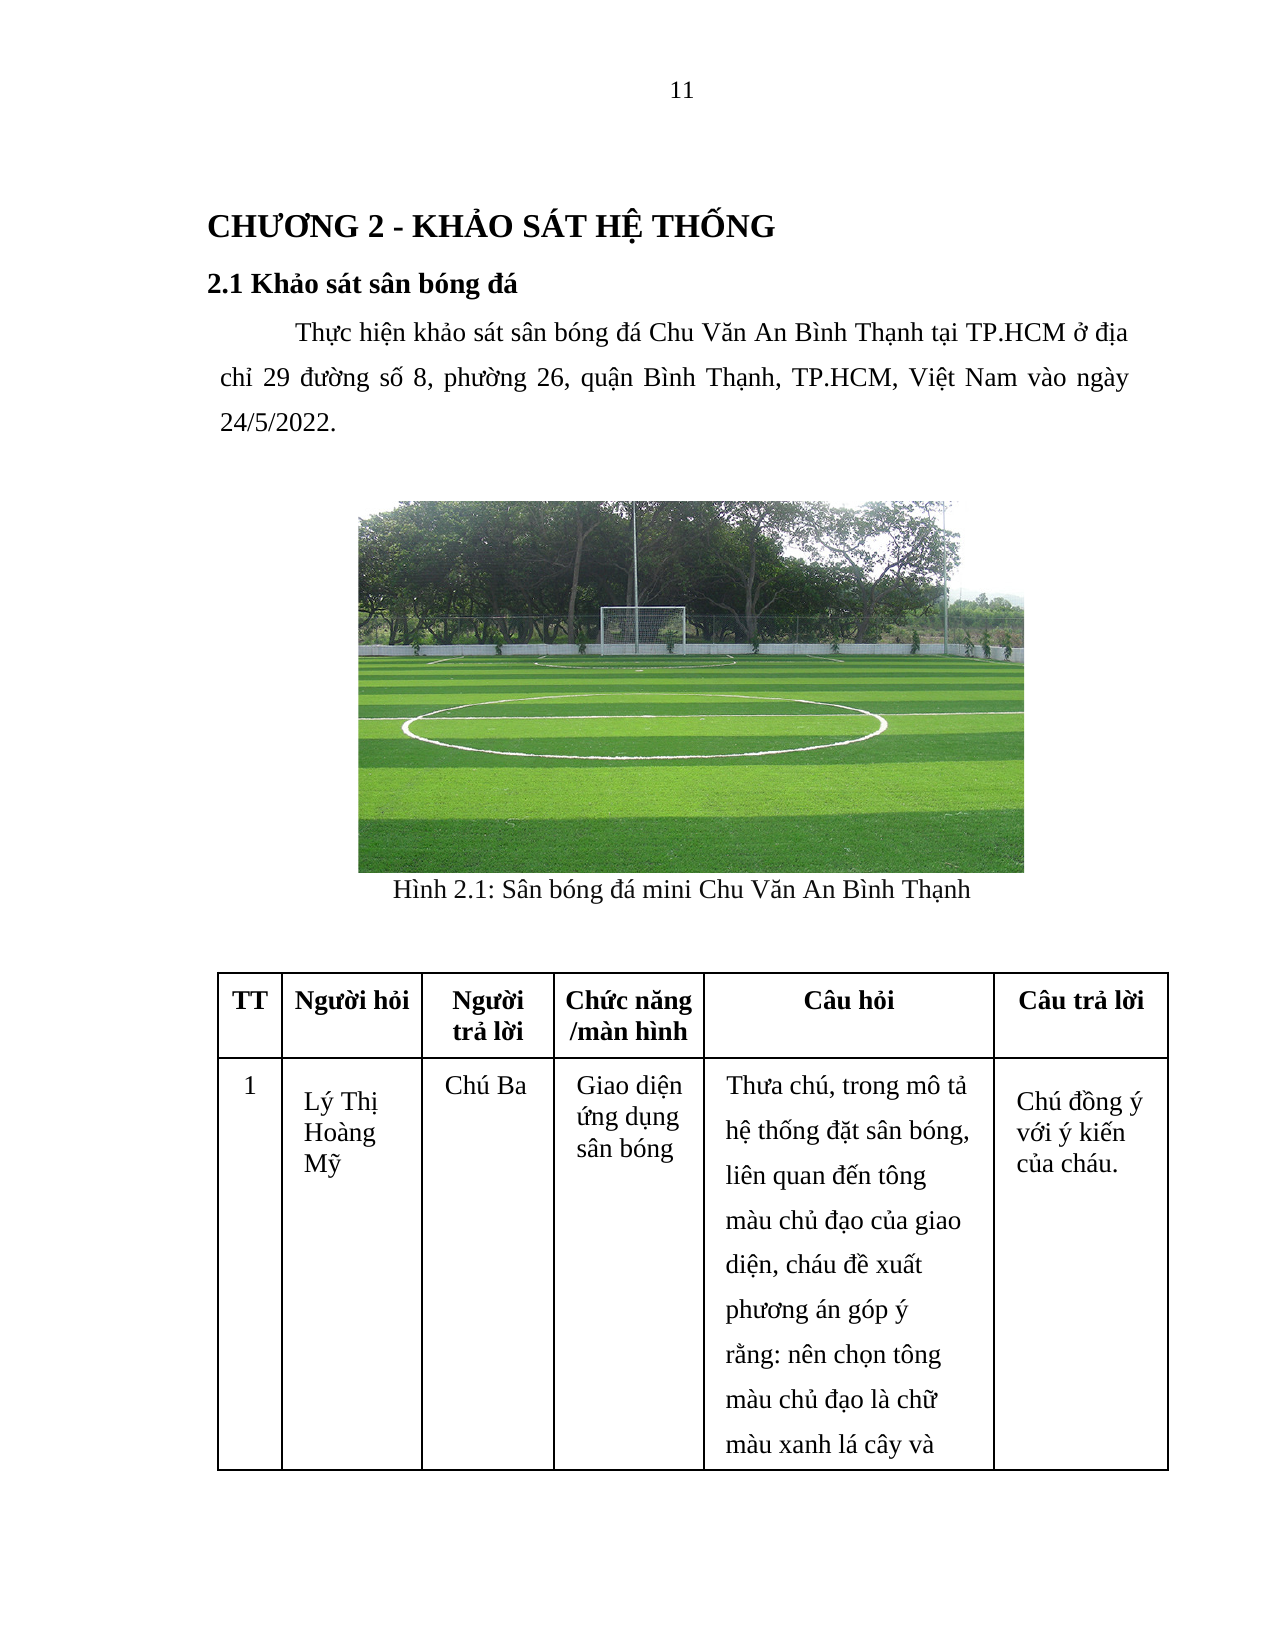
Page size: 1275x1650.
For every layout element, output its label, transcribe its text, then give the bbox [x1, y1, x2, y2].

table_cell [995, 1059, 1167, 1469]
table_cell 1 [219, 1059, 281, 1469]
table_cell Chú Ba [423, 1059, 553, 1469]
table_header TT [219, 974, 281, 1057]
picture [358, 501, 1025, 873]
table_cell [555, 1059, 703, 1469]
subtitle CHƯƠNG 2 - KHẢO SÁT HỆ THỐNG [207, 207, 1157, 245]
table_header Câu hỏi [705, 974, 993, 1057]
table_header Câu trả lời [995, 974, 1167, 1057]
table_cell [705, 1059, 993, 1469]
table_header Người trả lời [423, 974, 553, 1057]
table_header Người hỏi [283, 974, 421, 1057]
text Hình 2.1: Sân bóng đá mini Chu Văn An Bình Thạnh [207, 873, 1157, 904]
table_header Chức năng /màn hình [555, 974, 703, 1057]
table_cell Lý Thị Hoàng Mỹ [283, 1059, 421, 1469]
subtitle 2.1 Khảo sát sân bóng đá [207, 266, 1157, 299]
text Thực hiện khảo sát sân bóng đá Chu Văn An Bình Thạnh tại TP.HCM ở địa chỉ 29 đường số 8, phường 26, quận Bình Thạnh, TP.HCM, Việt Nam vào ngày 24/5/2022. [220, 316, 1130, 437]
